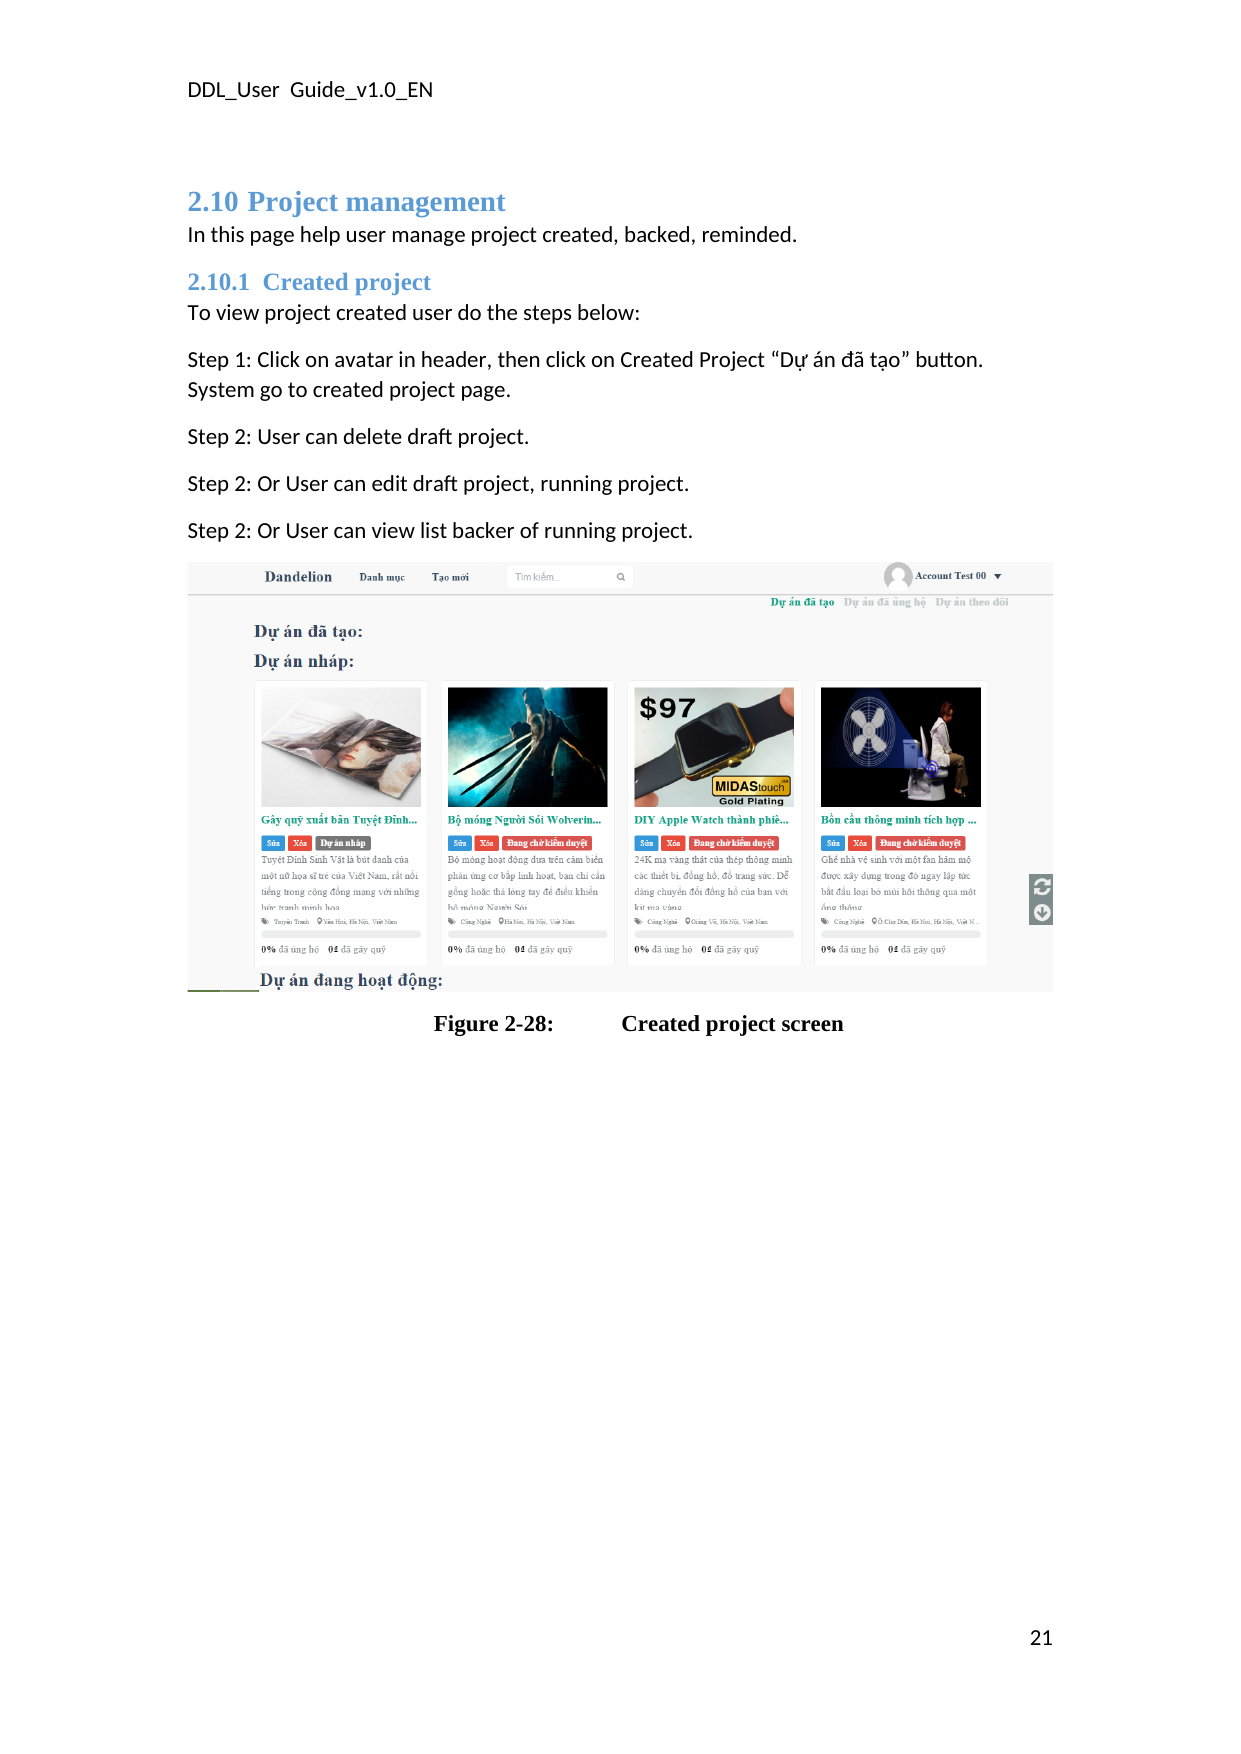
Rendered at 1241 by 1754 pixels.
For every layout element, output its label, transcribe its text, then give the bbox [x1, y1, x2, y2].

text Created project screen [225, 1010, 1053, 1037]
text Step 2: Or User can view list backer of running project. [187, 516, 1053, 544]
text In this page help user manage project created, backed, reminded. [187, 220, 1053, 248]
subtitle Created project [187, 267, 1053, 296]
subtitle Project management [187, 184, 1053, 218]
picture [187, 562, 1053, 992]
text Step 2: User can delete draft project. [187, 422, 1053, 450]
text Step 2: Or User can edit draft project, running project. [187, 469, 1053, 497]
text To view project created user do the steps below: [187, 298, 1053, 326]
text Step 1: Click on avatar in header, then click on Created Project “Dự án đã tạo” button. System go to created project page. [187, 345, 1053, 403]
